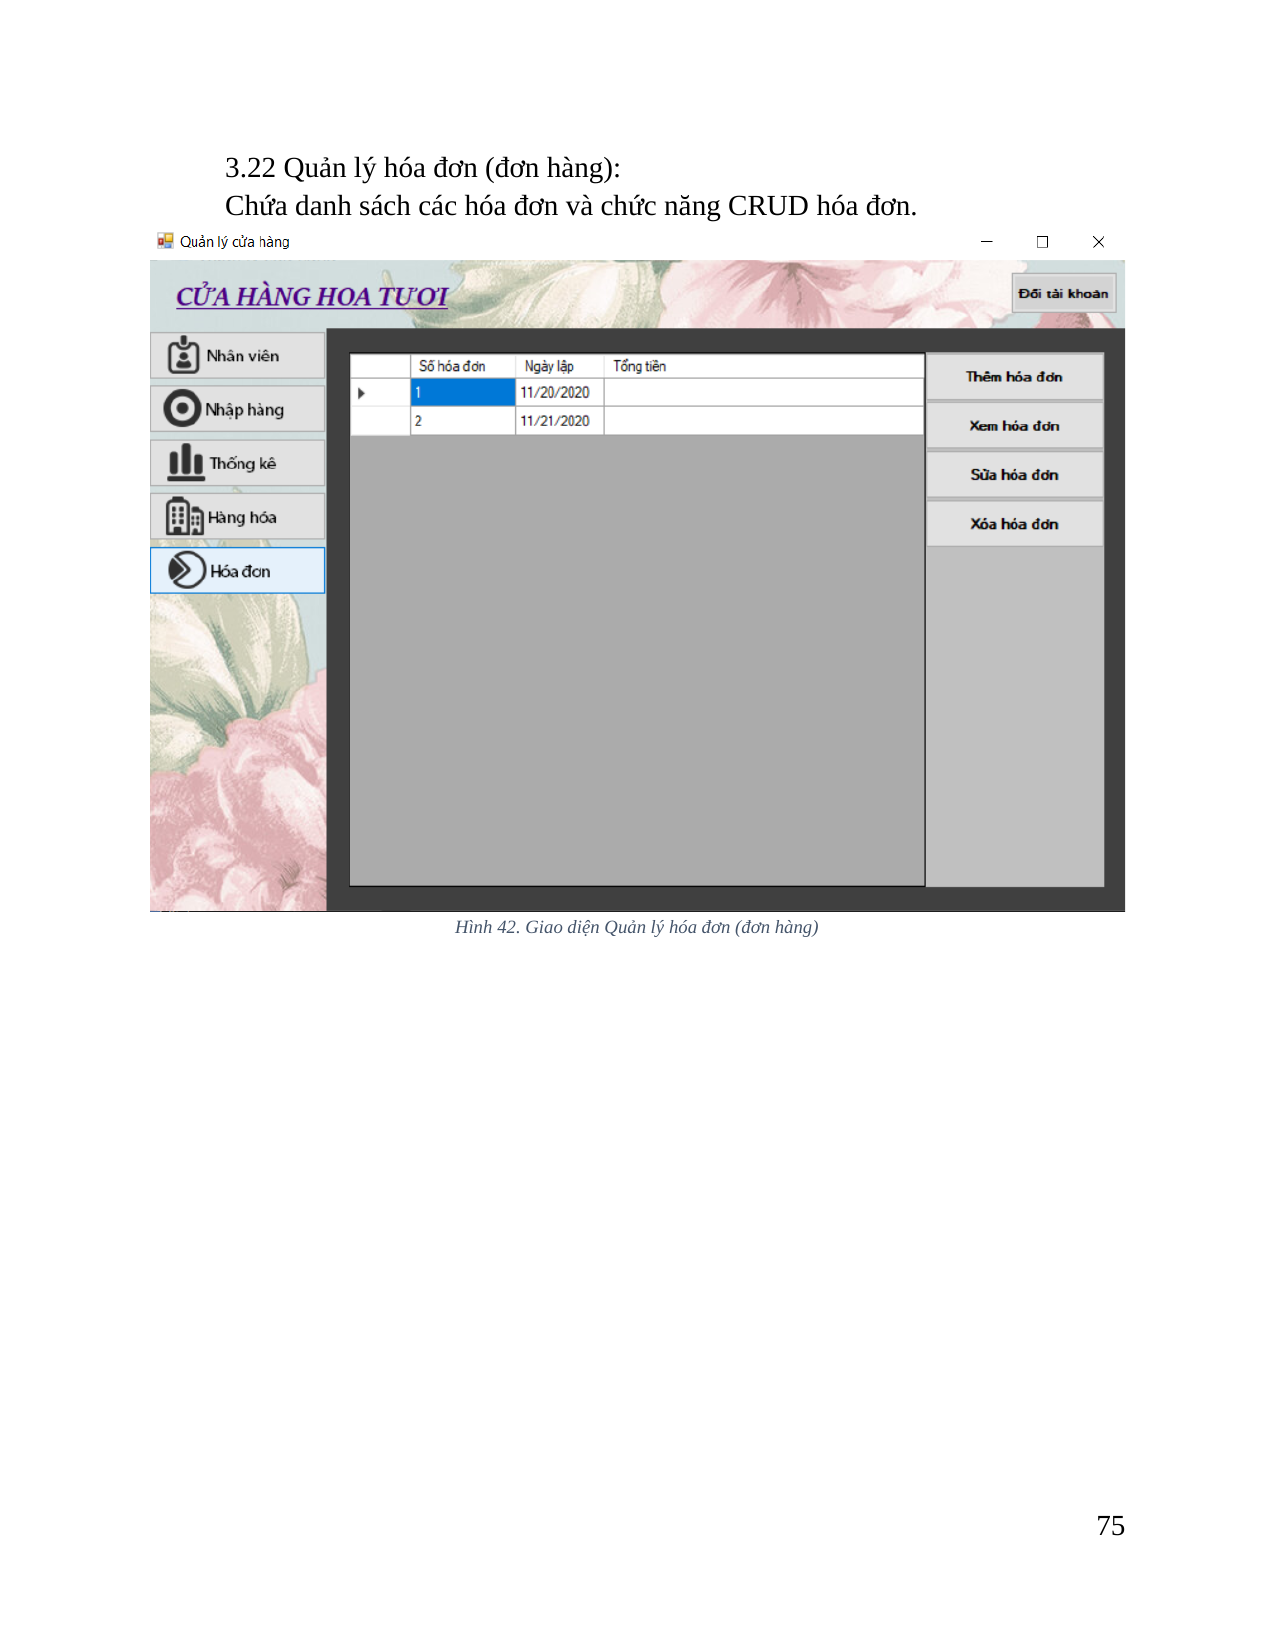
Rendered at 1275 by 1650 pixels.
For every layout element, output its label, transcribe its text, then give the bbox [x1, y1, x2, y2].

picture [150, 225, 1125, 912]
text Chứa danh sách các hóa đơn và chức năng CRUD hóa đơn. [150, 188, 1125, 221]
text 3.22 Quản lý hóa đơn (đơn hàng): [150, 150, 1125, 183]
